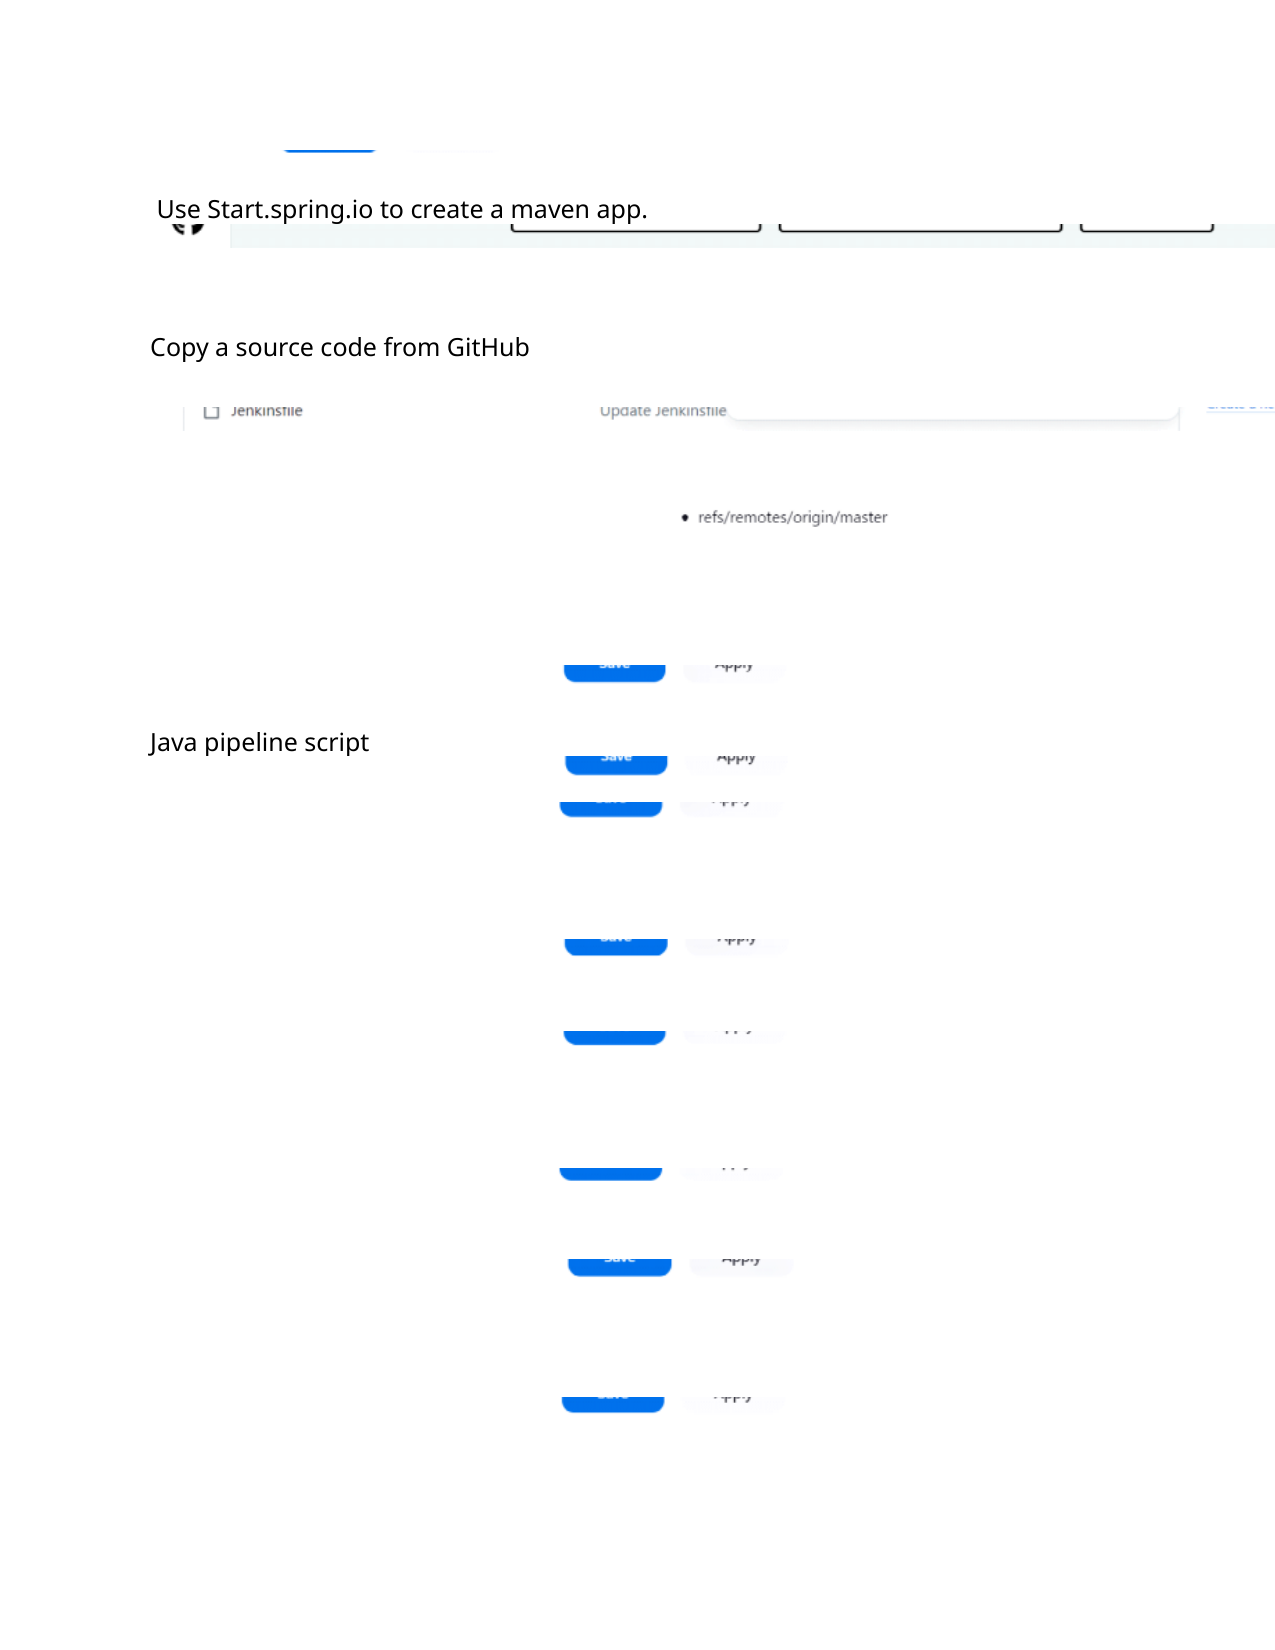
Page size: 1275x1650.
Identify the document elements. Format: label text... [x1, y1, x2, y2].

text Java pipeline script [150, 728, 1125, 756]
text Copy a source code from GitHub [150, 333, 1125, 362]
text Use Start.spring.io to create a maven app. [150, 196, 1125, 224]
